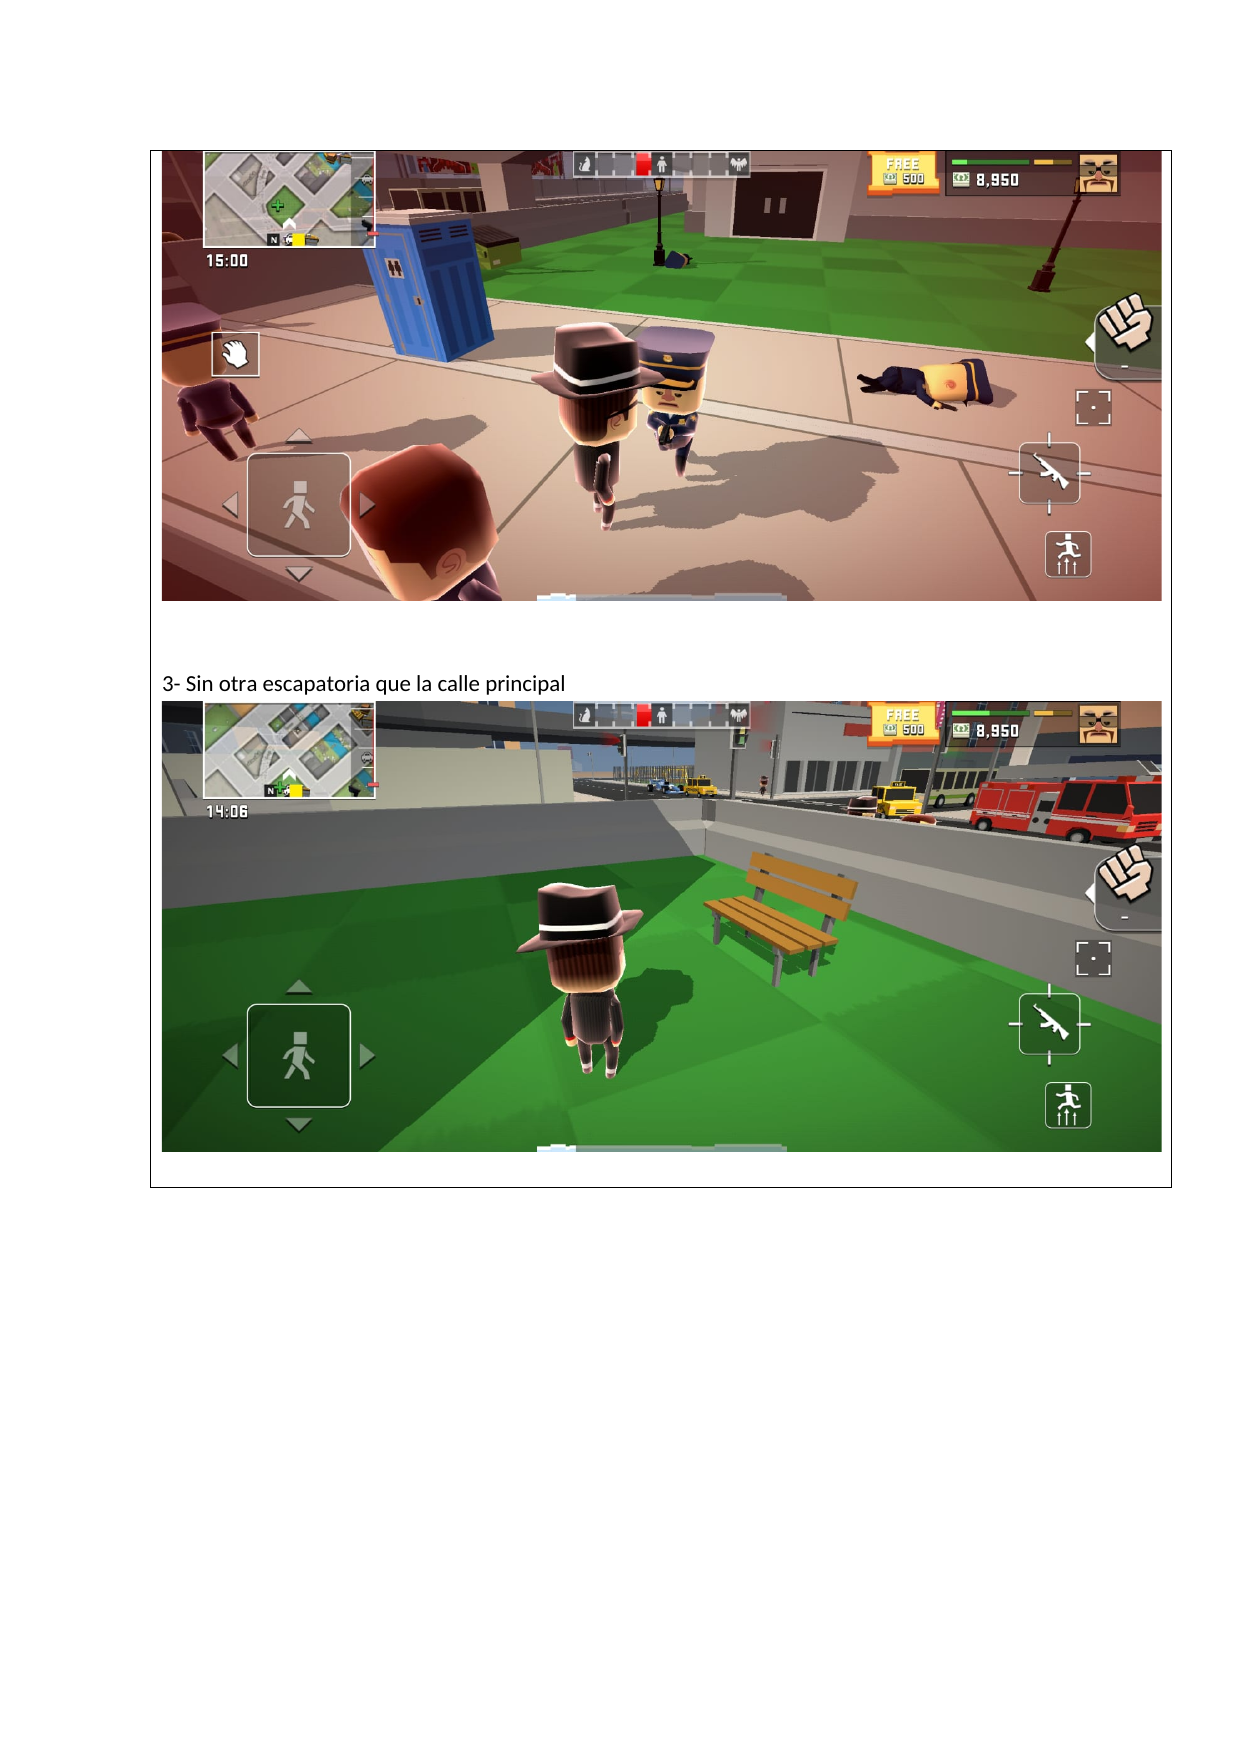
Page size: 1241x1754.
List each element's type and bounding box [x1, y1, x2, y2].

picture [161, 701, 1162, 1152]
picture [161, 151, 1162, 601]
table_cell [151, 151, 1171, 1187]
